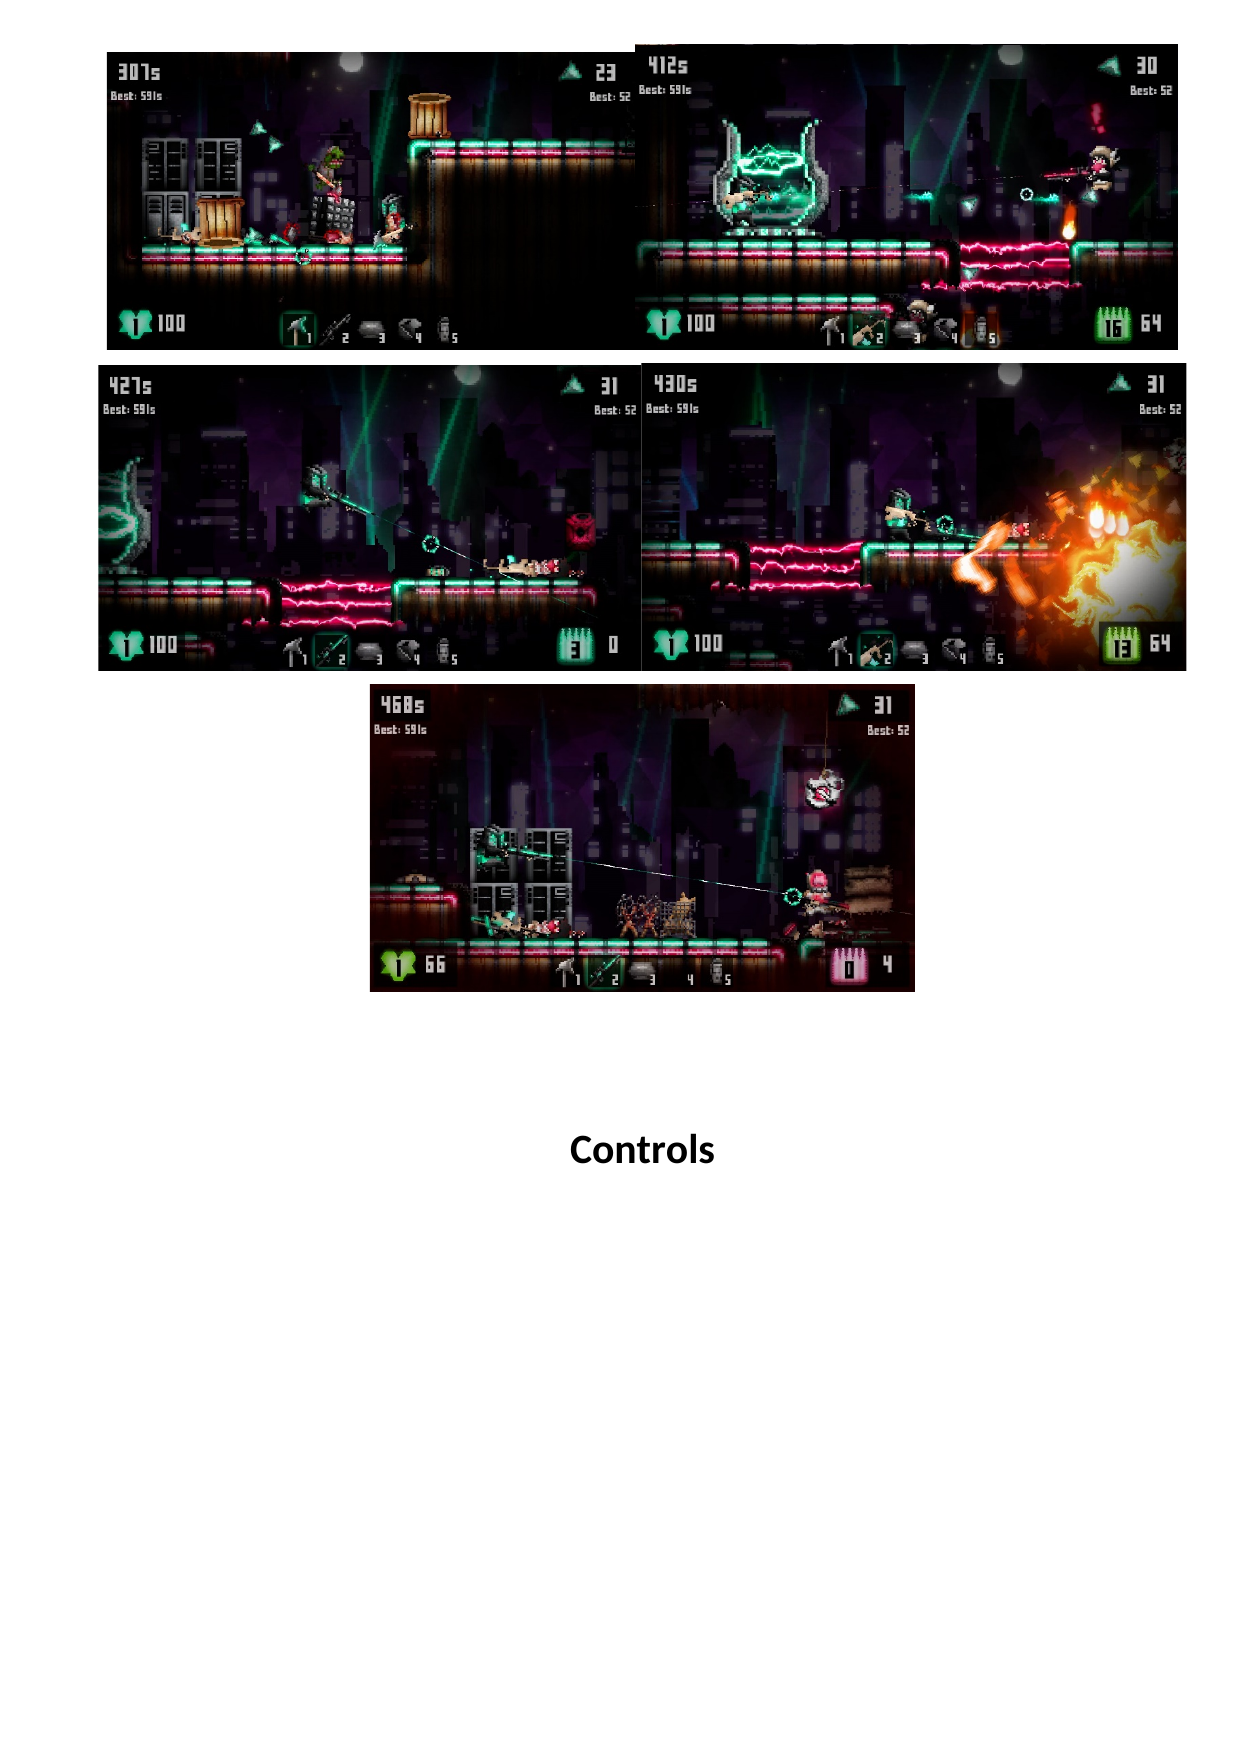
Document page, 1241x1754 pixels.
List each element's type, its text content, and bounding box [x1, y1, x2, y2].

picture [98, 363, 1187, 671]
picture [369, 684, 915, 992]
text Controls [89, 1123, 1196, 1174]
picture [106, 44, 1178, 350]
